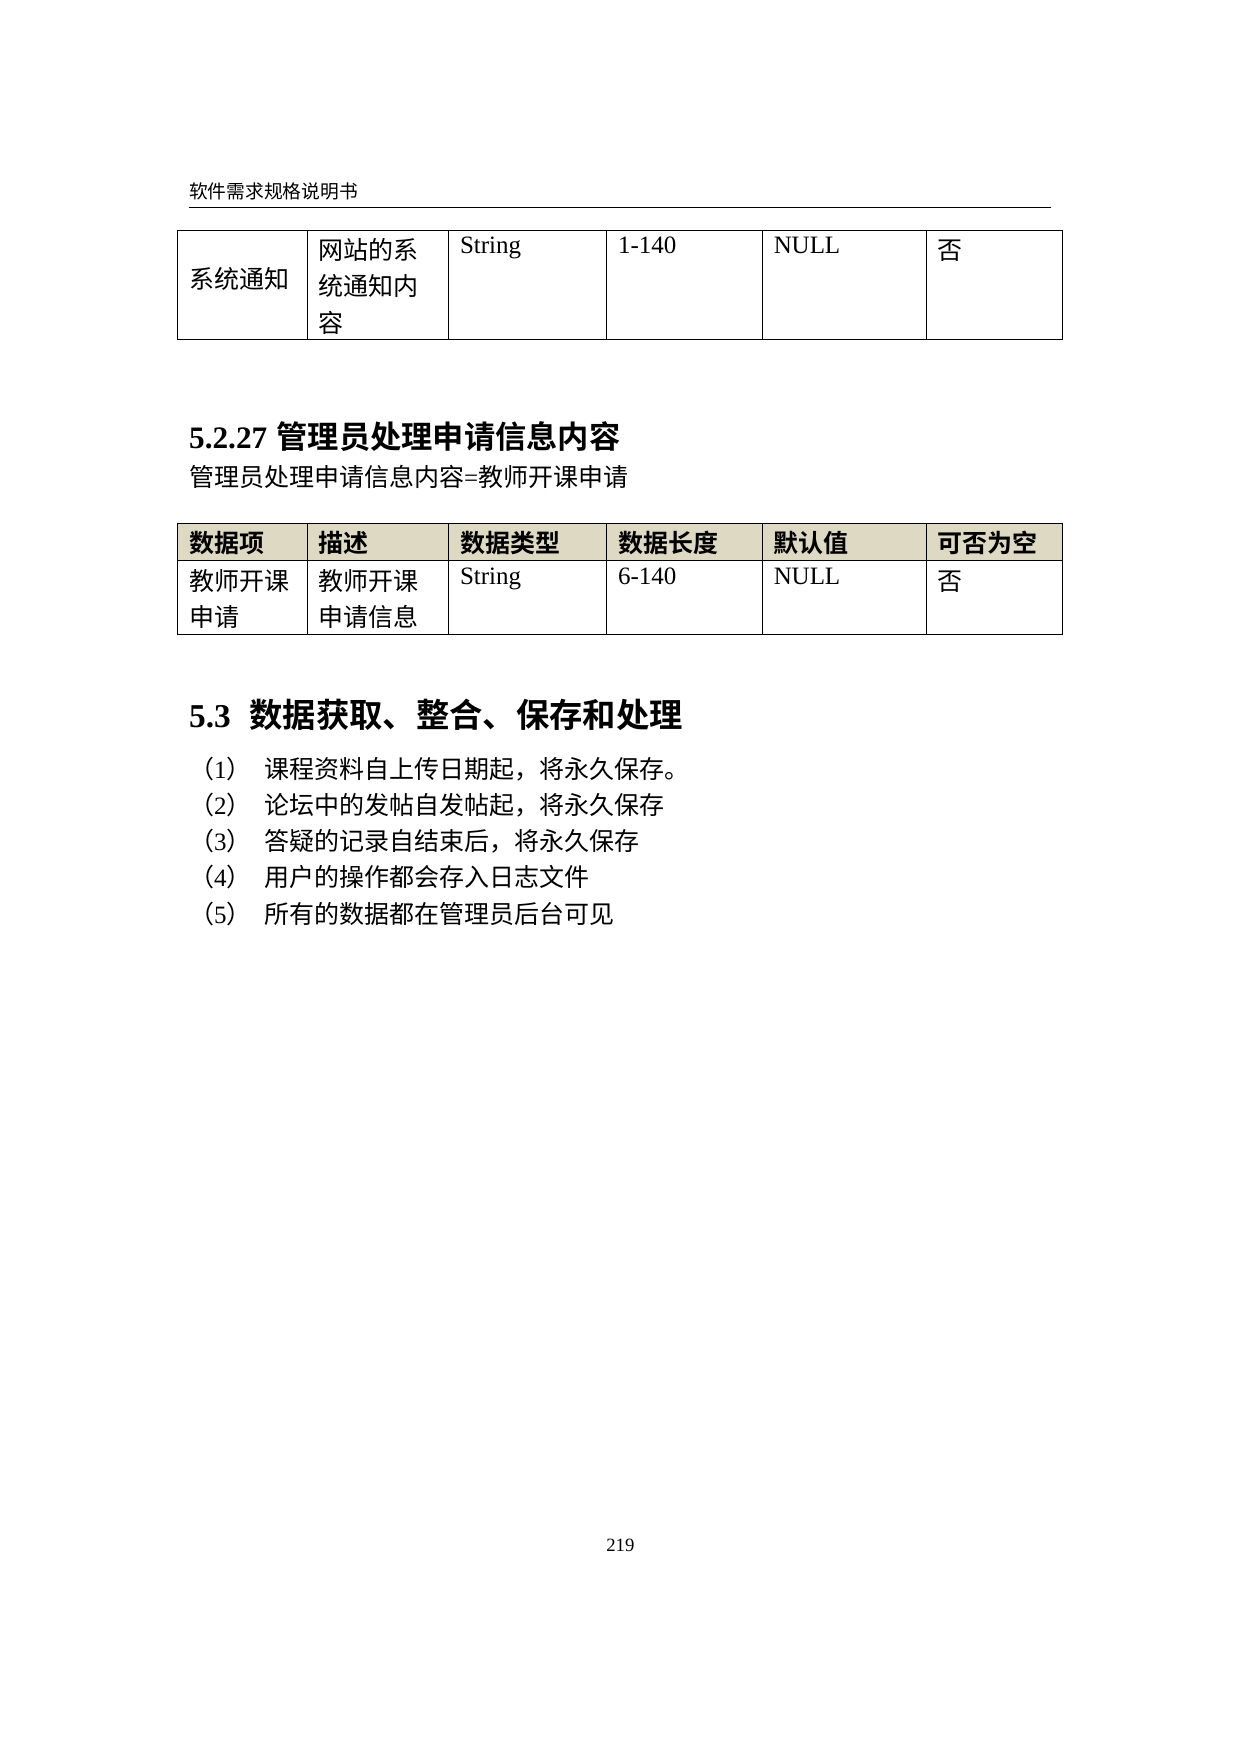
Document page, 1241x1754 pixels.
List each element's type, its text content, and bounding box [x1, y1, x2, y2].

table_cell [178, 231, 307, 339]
text 管理员处理申请信息内容=教师开课申请 [189, 458, 1051, 494]
list 用户的操作都会存入日志文件 [189, 858, 1051, 894]
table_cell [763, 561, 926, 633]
subtitle 数据获取、整合、保存和处理 [189, 688, 1051, 737]
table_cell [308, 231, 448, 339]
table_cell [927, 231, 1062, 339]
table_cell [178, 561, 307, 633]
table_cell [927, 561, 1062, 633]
list 课程资料自上传日期起，将永久保存。 [189, 749, 1051, 785]
subtitle 管理员处理申请信息内容 [189, 412, 1051, 458]
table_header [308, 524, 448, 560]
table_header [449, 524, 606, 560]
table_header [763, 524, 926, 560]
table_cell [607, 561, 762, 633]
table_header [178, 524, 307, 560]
list 论坛中的发帖自发帖起，将永久保存 [189, 785, 1051, 822]
list 所有的数据都在管理员后台可见 [189, 894, 1051, 930]
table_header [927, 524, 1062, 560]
list 答疑的记录自结束后，将永久保存 [189, 822, 1051, 858]
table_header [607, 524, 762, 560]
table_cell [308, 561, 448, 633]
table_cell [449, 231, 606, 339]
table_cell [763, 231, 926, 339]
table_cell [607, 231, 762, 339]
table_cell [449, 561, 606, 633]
